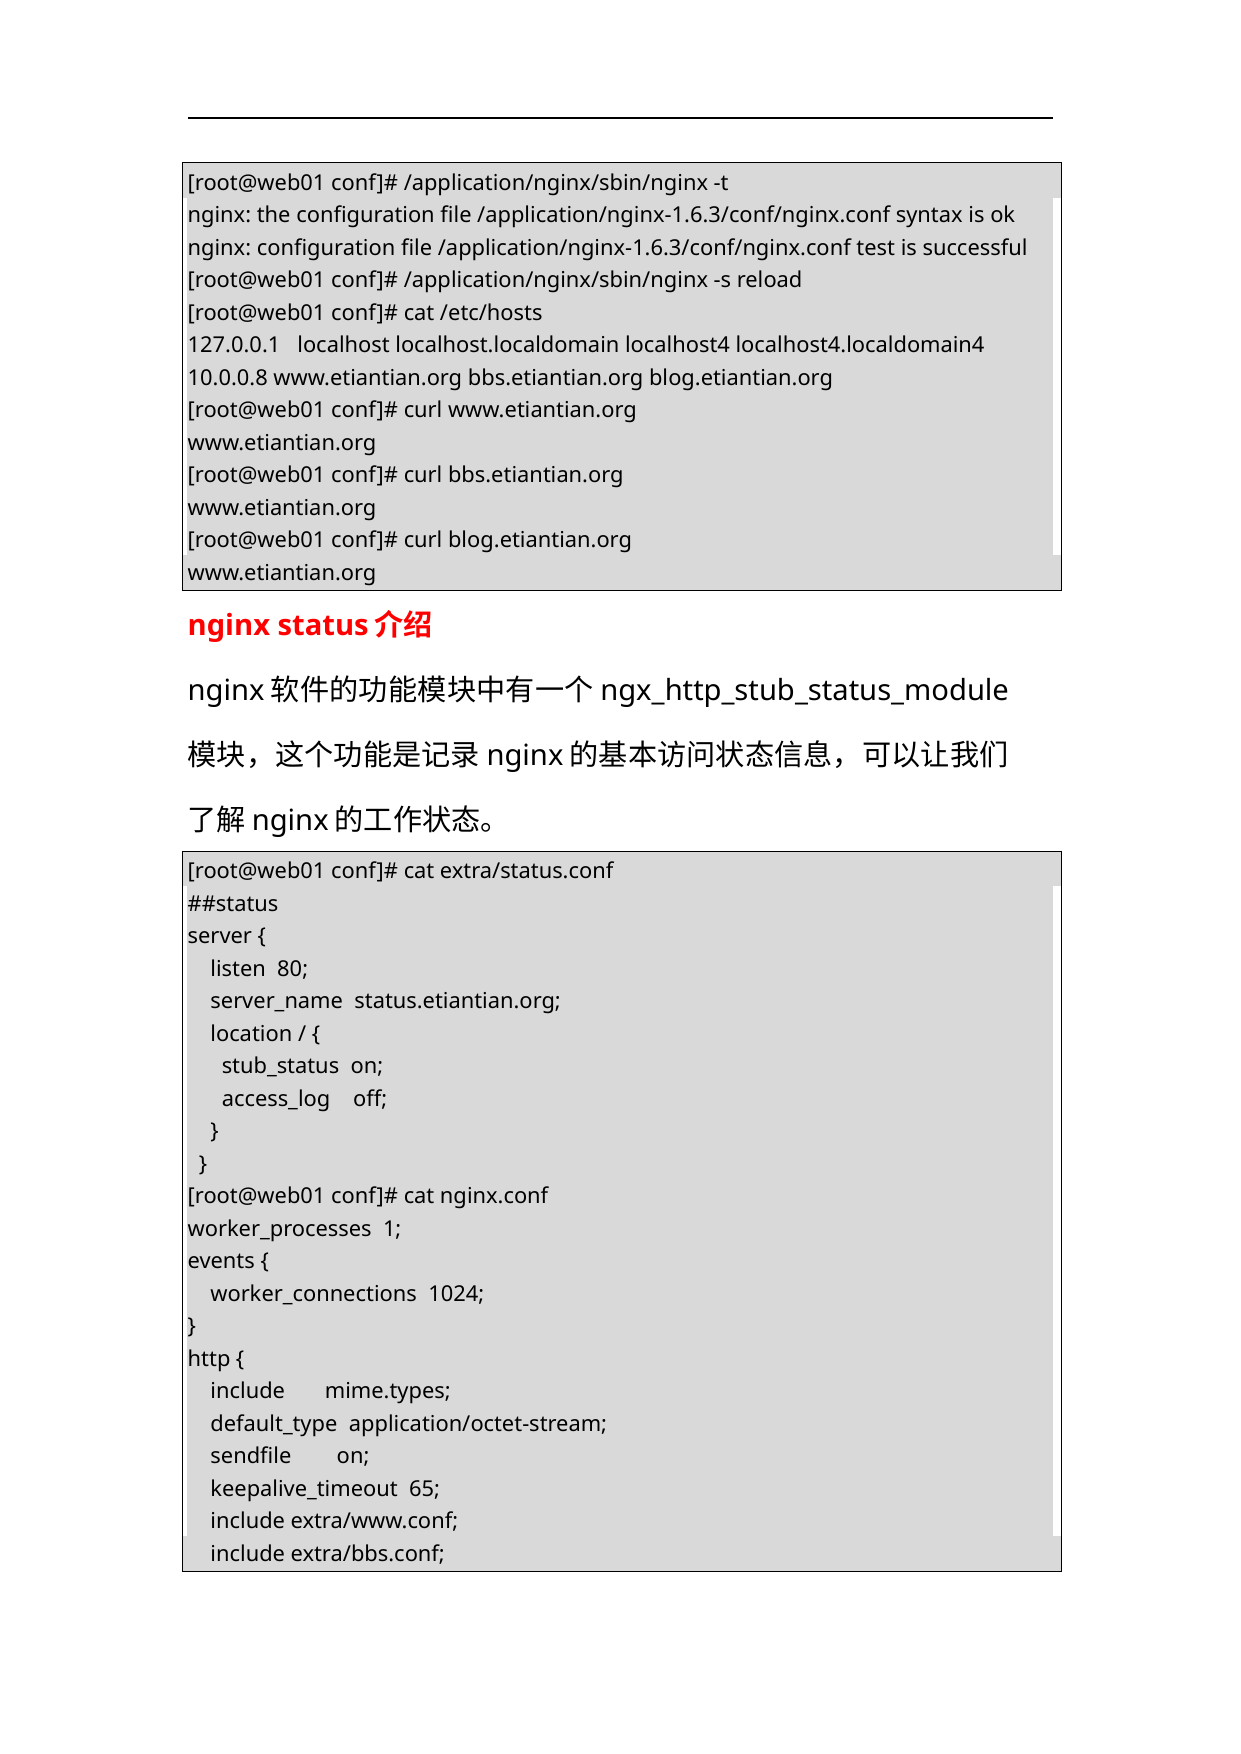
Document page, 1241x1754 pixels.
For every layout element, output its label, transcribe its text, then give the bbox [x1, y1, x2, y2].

text } [187, 1309, 1053, 1341]
text [root@web01 conf]# cat extra/status.conf [183, 852, 1061, 886]
text [root@web01 conf]# /application/nginx/sbin/nginx -t [183, 163, 1061, 198]
text nginx软件的功能模块中有一个ngx_http_stub_status_module模块，这个功能是记录nginx的基本访问状态信息，可以让我们了解nginx的工作状态。 [187, 656, 1009, 851]
text [root@web01 conf]# curl bbs.etiantian.org [187, 458, 1053, 490]
text http { [187, 1341, 1053, 1374]
text ##status [187, 886, 1053, 919]
text worker_connections 1024; [187, 1276, 1053, 1309]
text www.etiantian.org [187, 425, 1053, 458]
text access_log off; [187, 1081, 1053, 1114]
text sendfile on; [187, 1439, 1053, 1471]
text include extra/bbs.conf; [183, 1533, 1061, 1571]
text events { [187, 1244, 1053, 1276]
text } [187, 1146, 1053, 1179]
text www.etiantian.org [187, 490, 1053, 523]
text nginx: the configuration file /application/nginx-1.6.3/conf/nginx.conf syntax is ok [187, 198, 1053, 230]
text stub_status on; [187, 1049, 1053, 1081]
text www.etiantian.org [183, 552, 1061, 590]
text include mime.types; [187, 1374, 1053, 1406]
text server_name status.etiantian.org; [187, 984, 1053, 1016]
text include extra/www.conf; [187, 1504, 1053, 1533]
text default_type application/octet-stream; [187, 1406, 1053, 1439]
text nginx: configuration file /application/nginx-1.6.3/conf/nginx.conf test is successful [187, 230, 1053, 263]
text } [187, 1114, 1053, 1146]
text listen 80; [187, 951, 1053, 984]
text [root@web01 conf]# cat /etc/hosts [187, 295, 1053, 328]
text worker_processes 1; [187, 1211, 1053, 1244]
text [root@web01 conf]# curl blog.etiantian.org [187, 523, 1053, 552]
text [root@web01 conf]# cat nginx.conf [187, 1179, 1053, 1211]
text 127.0.0.1 localhost localhost.localdomain localhost4 localhost4.localdomain4 [187, 328, 1053, 360]
text [root@web01 conf]# /application/nginx/sbin/nginx -s reload [187, 263, 1053, 295]
text server { [187, 919, 1053, 951]
text 10.0.0.8 www.etiantian.org bbs.etiantian.org blog.etiantian.org [187, 360, 1053, 393]
text nginx status介绍 [187, 591, 1009, 656]
text [root@web01 conf]# curl www.etiantian.org [187, 393, 1053, 425]
text location / { [187, 1016, 1053, 1049]
text keepalive_timeout 65; [187, 1471, 1053, 1504]
